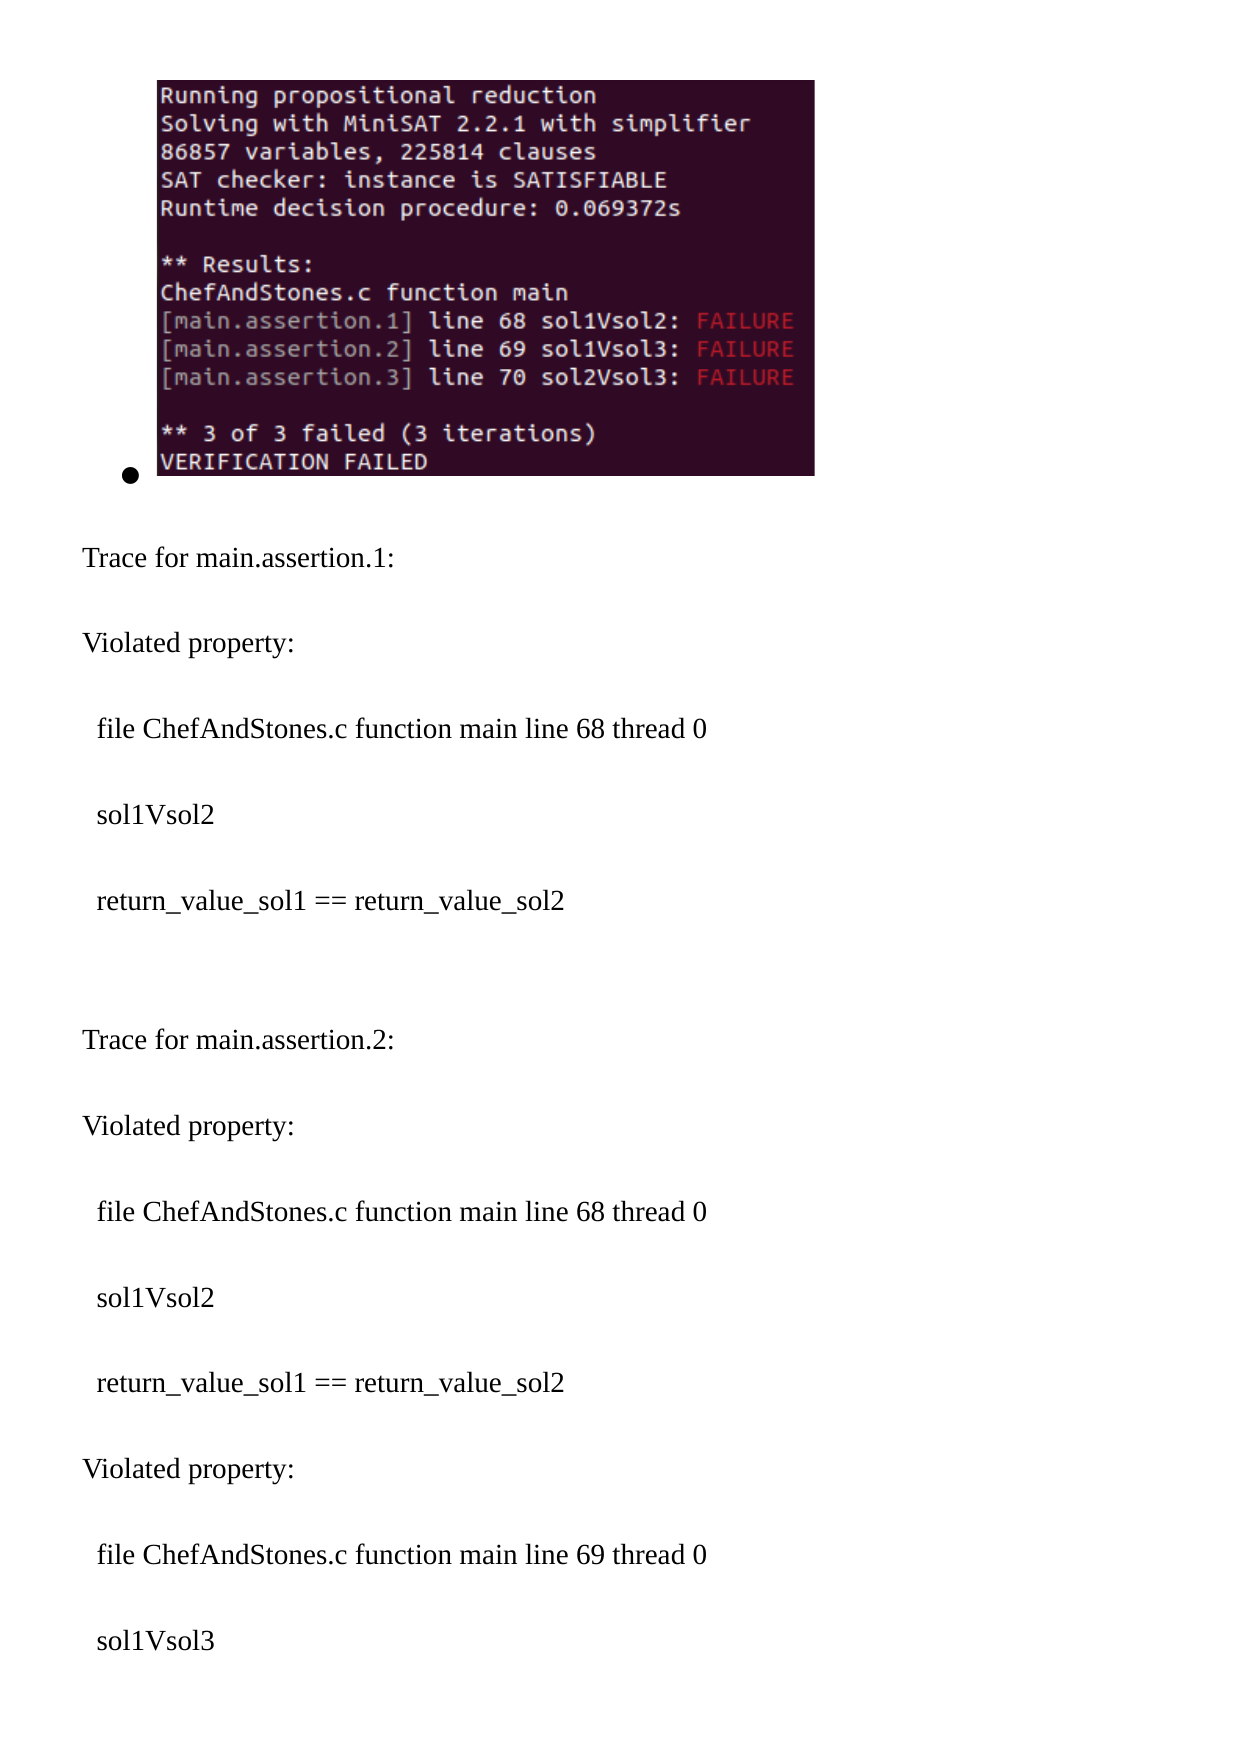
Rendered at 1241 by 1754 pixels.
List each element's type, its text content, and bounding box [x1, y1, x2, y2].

text return_value_sol1 == return_value_sol2 [82, 867, 1165, 932]
text Trace for main.assertion.2: [82, 1007, 1165, 1072]
text sol1Vsol3 [82, 1607, 1165, 1672]
text sol1Vsol2 [82, 782, 1165, 847]
text Violated property: [82, 1092, 1165, 1157]
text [82, 1178, 1165, 1243]
text Violated property: [82, 610, 1165, 675]
text file ChefAndStones.c function main line 69 thread 0 [82, 1522, 1165, 1587]
text return_value_sol1 == return_value_sol2 [82, 1350, 1165, 1415]
text sol1Vsol2 [82, 1264, 1165, 1329]
picture [156, 80, 815, 476]
text Violated property: [82, 1436, 1165, 1501]
text Trace for main.assertion.1: [82, 524, 1165, 589]
text file ChefAndStones.c function main line 68 thread 0 [82, 696, 1165, 761]
